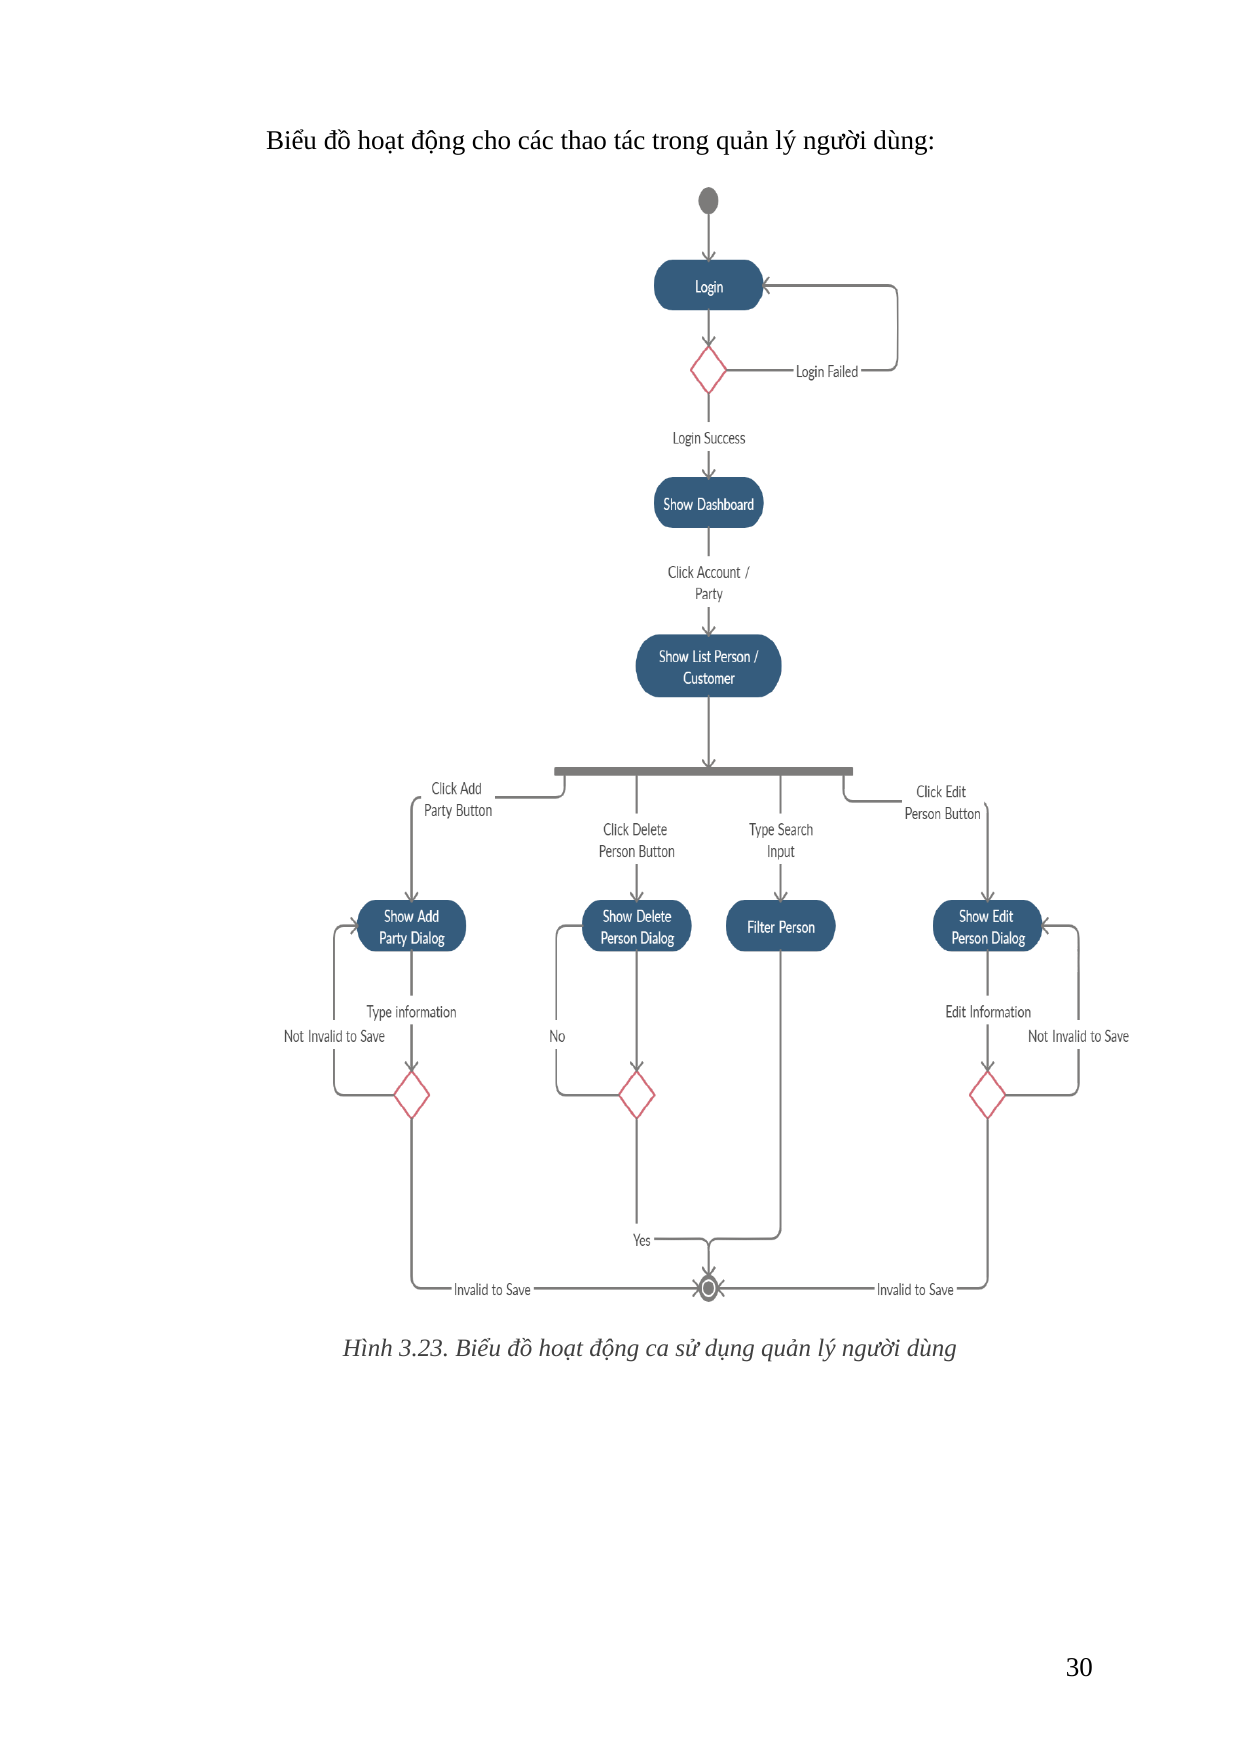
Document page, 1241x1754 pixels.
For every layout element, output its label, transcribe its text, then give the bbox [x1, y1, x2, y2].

text Biểu đồ hoạt động cho các thao tác trong quản lý người dùng: [207, 124, 1092, 156]
picture [265, 164, 1147, 1324]
